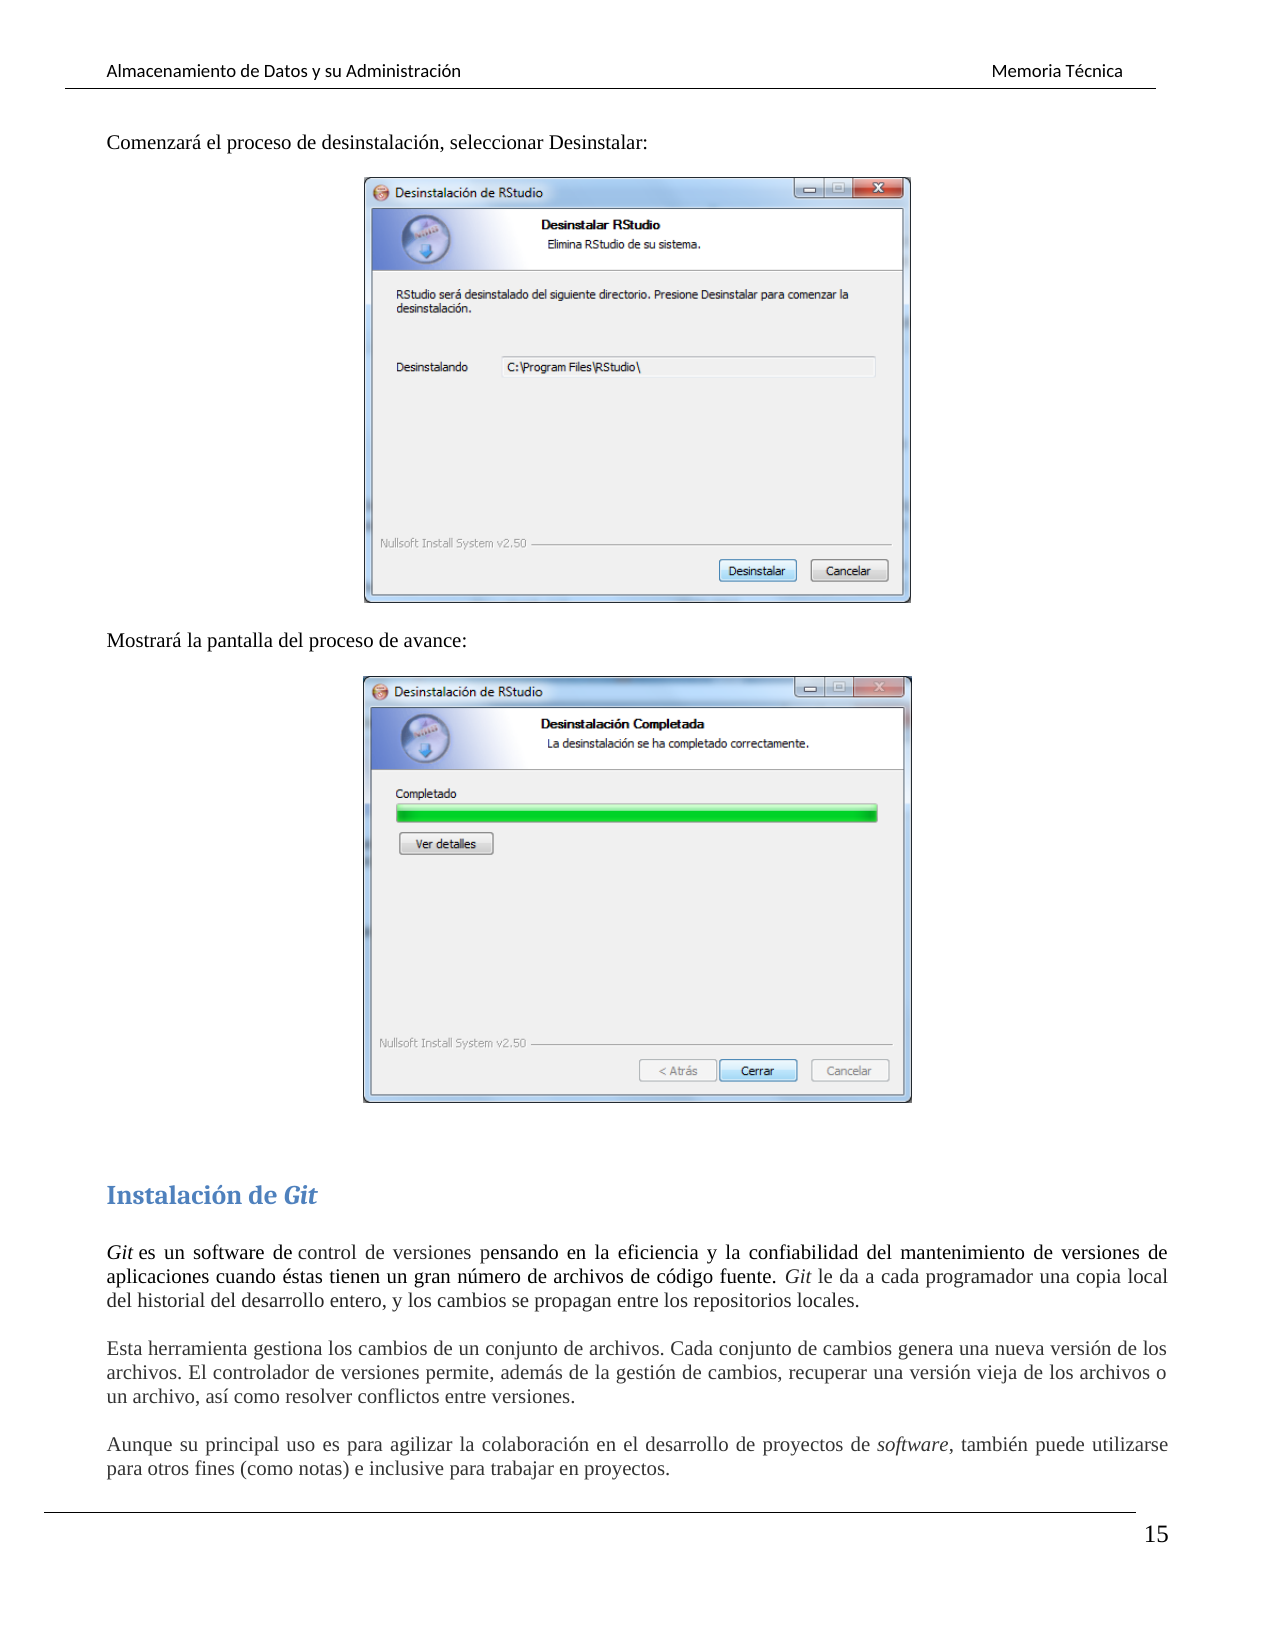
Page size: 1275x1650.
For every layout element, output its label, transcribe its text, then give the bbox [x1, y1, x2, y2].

text Mostrará la pantalla del proceso de avance: [106, 628, 1169, 652]
subtitle Instalación de Git [106, 1180, 1169, 1211]
text Aunque su principal uso es para agilizar la colaboración en el desarrollo de proyectos de software, también puede utilizarse para otros fines (como notas) e inclusive para trabajar en proyectos. [106, 1432, 1169, 1480]
text Esta herramienta gestiona los cambios de un conjunto de archivos. Cada conjunto de cambios genera una nueva versión de los archivos. El controlador de versiones permite, además de la gestión de cambios, recuperar una versión vieja de los archivos o un archivo, así como resolver conflictos entre versiones. [106, 1336, 1169, 1408]
picture [364, 177, 911, 603]
picture [363, 676, 912, 1103]
text Git es un software de control de versiones pensando en la eficiencia y la confiabilidad del mantenimiento de versiones de aplicaciones cuando éstas tienen un gran número de archivos de código fuente. Git le da a cada programador una copia local del historial del desarrollo entero, y los cambios se propagan entre los repositorios locales. [106, 1240, 1169, 1312]
text Comenzará el proceso de desinstalación, seleccionar Desinstalar: [106, 130, 1169, 154]
